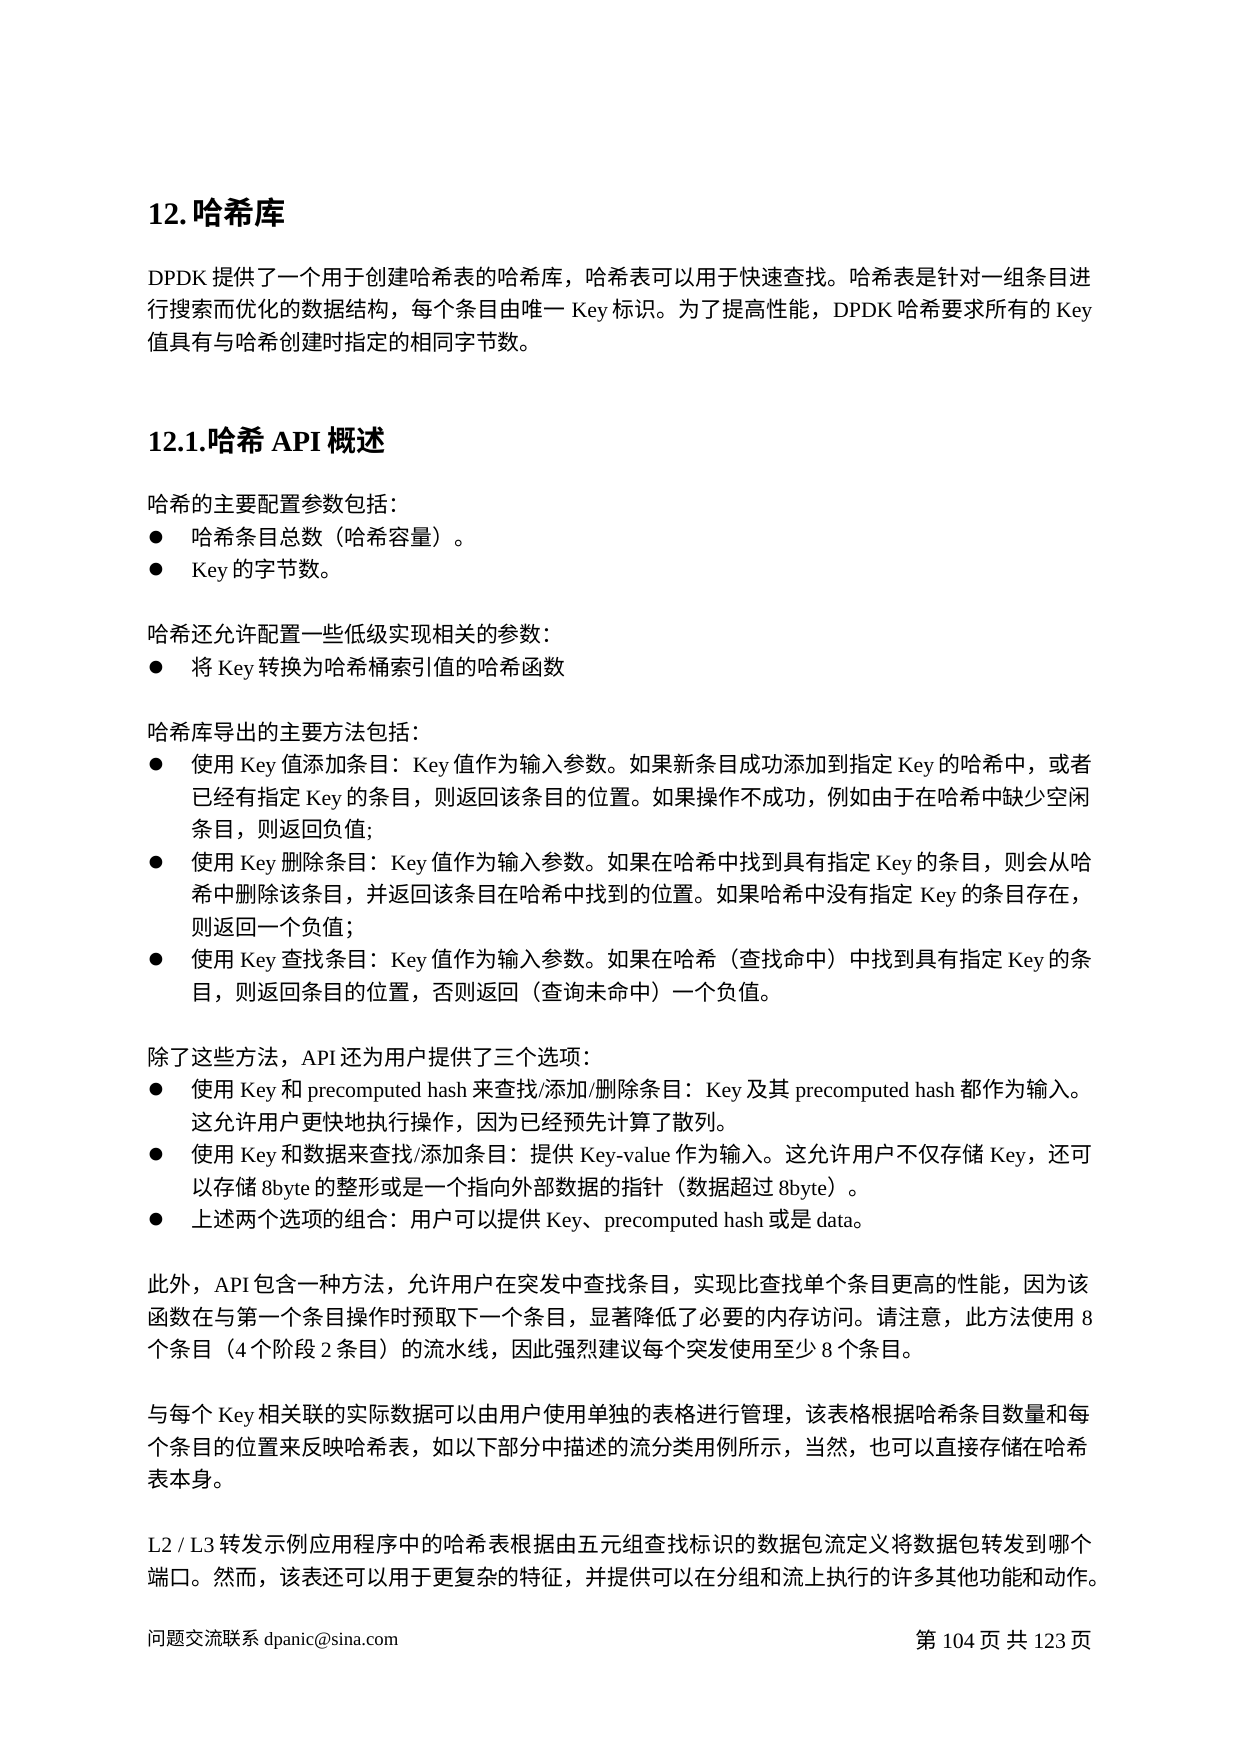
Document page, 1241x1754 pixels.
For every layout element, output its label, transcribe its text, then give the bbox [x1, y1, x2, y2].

subtitle 哈希API概述 [148, 406, 1092, 471]
list 将Key转换为哈希桶索引值的哈希函数 [148, 649, 1092, 682]
list 使用Key值添加条目：Key值作为输入参数。如果新条目成功添加到指定Key的哈希中，或者已经有指定Key的条目，则返回该条目的位置。如果操作不成功，例如由于在哈希中缺少空闲条目，则返回负值; [148, 747, 1092, 844]
text 与每个Key相关联的实际数据可以由用户使用单独的表格进行管理，该表格根据哈希条目数量和每个条目的位置来反映哈希表，如以下部分中描述的流分类用例所示，当然，也可以直接存储在哈希表本身。 [148, 1397, 1092, 1494]
list 上述两个选项的组合：用户可以提供Key、precomputed hash或是data。 [148, 1202, 1092, 1234]
list 使用Key删除条目：Key值作为输入参数。如果在哈希中找到具有指定Key的条目，则会从哈希中删除该条目，并返回该条目在哈希中找到的位置。如果哈希中没有指定Key的条目存在，则返回一个负值； [148, 844, 1092, 942]
text 此外，API包含一种方法，允许用户在突发中查找条目，实现比查找单个条目更高的性能，因为该函数在与第一个条目操作时预取下一个条目，显著降低了必要的内存访问。请注意，此方法使用8个条目（4个阶段2条目）的流水线，因此强烈建议每个突发使用至少8个条目。 [148, 1267, 1092, 1364]
subtitle 哈希库 [148, 178, 1092, 243]
list Key的字节数。 [148, 552, 1092, 584]
text 哈希的主要配置参数包括： [148, 487, 1092, 519]
text 哈希还允许配置一些低级实现相关的参数： [148, 617, 1092, 649]
text DPDK提供了一个用于创建哈希表的哈希库，哈希表可以用于快速查找。哈希表是针对一组条目进行搜索而优化的数据结构，每个条目由唯一Key标识。为了提高性能，DPDK哈希要求所有的Key值具有与哈希创建时指定的相同字节数。 [148, 259, 1092, 357]
list 使用Key查找条目：Key值作为输入参数。如果在哈希（查找命中）中找到具有指定Key的条目，则返回条目的位置，否则返回（查询未命中）一个负值。 [148, 942, 1092, 1007]
list 使用Key和precomputed hash来查找/添加/删除条目：Key及其precomputed hash都作为输入。这允许用户更快地执行操作，因为已经预先计算了散列。 [148, 1072, 1092, 1137]
text 除了这些方法，API还为用户提供了三个选项： [148, 1039, 1092, 1072]
text 哈希库导出的主要方法包括： [148, 714, 1092, 747]
text L2 / L3转发示例应用程序中的哈希表根据由五元组查找标识的数据包流定义将数据包转发到哪个端口。然而，该表还可以用于更复杂的特征，并提供可以在分组和流上执行的许多其他功能和动作。 [148, 1527, 1092, 1592]
list 哈希条目总数（哈希容量）。 [148, 519, 1092, 552]
list 使用Key和数据来查找/添加条目：提供Key-value作为输入。这允许用户不仅存储Key，还可以存储8byte的整形或是一个指向外部数据的指针（数据超过8byte）。 [148, 1137, 1092, 1202]
